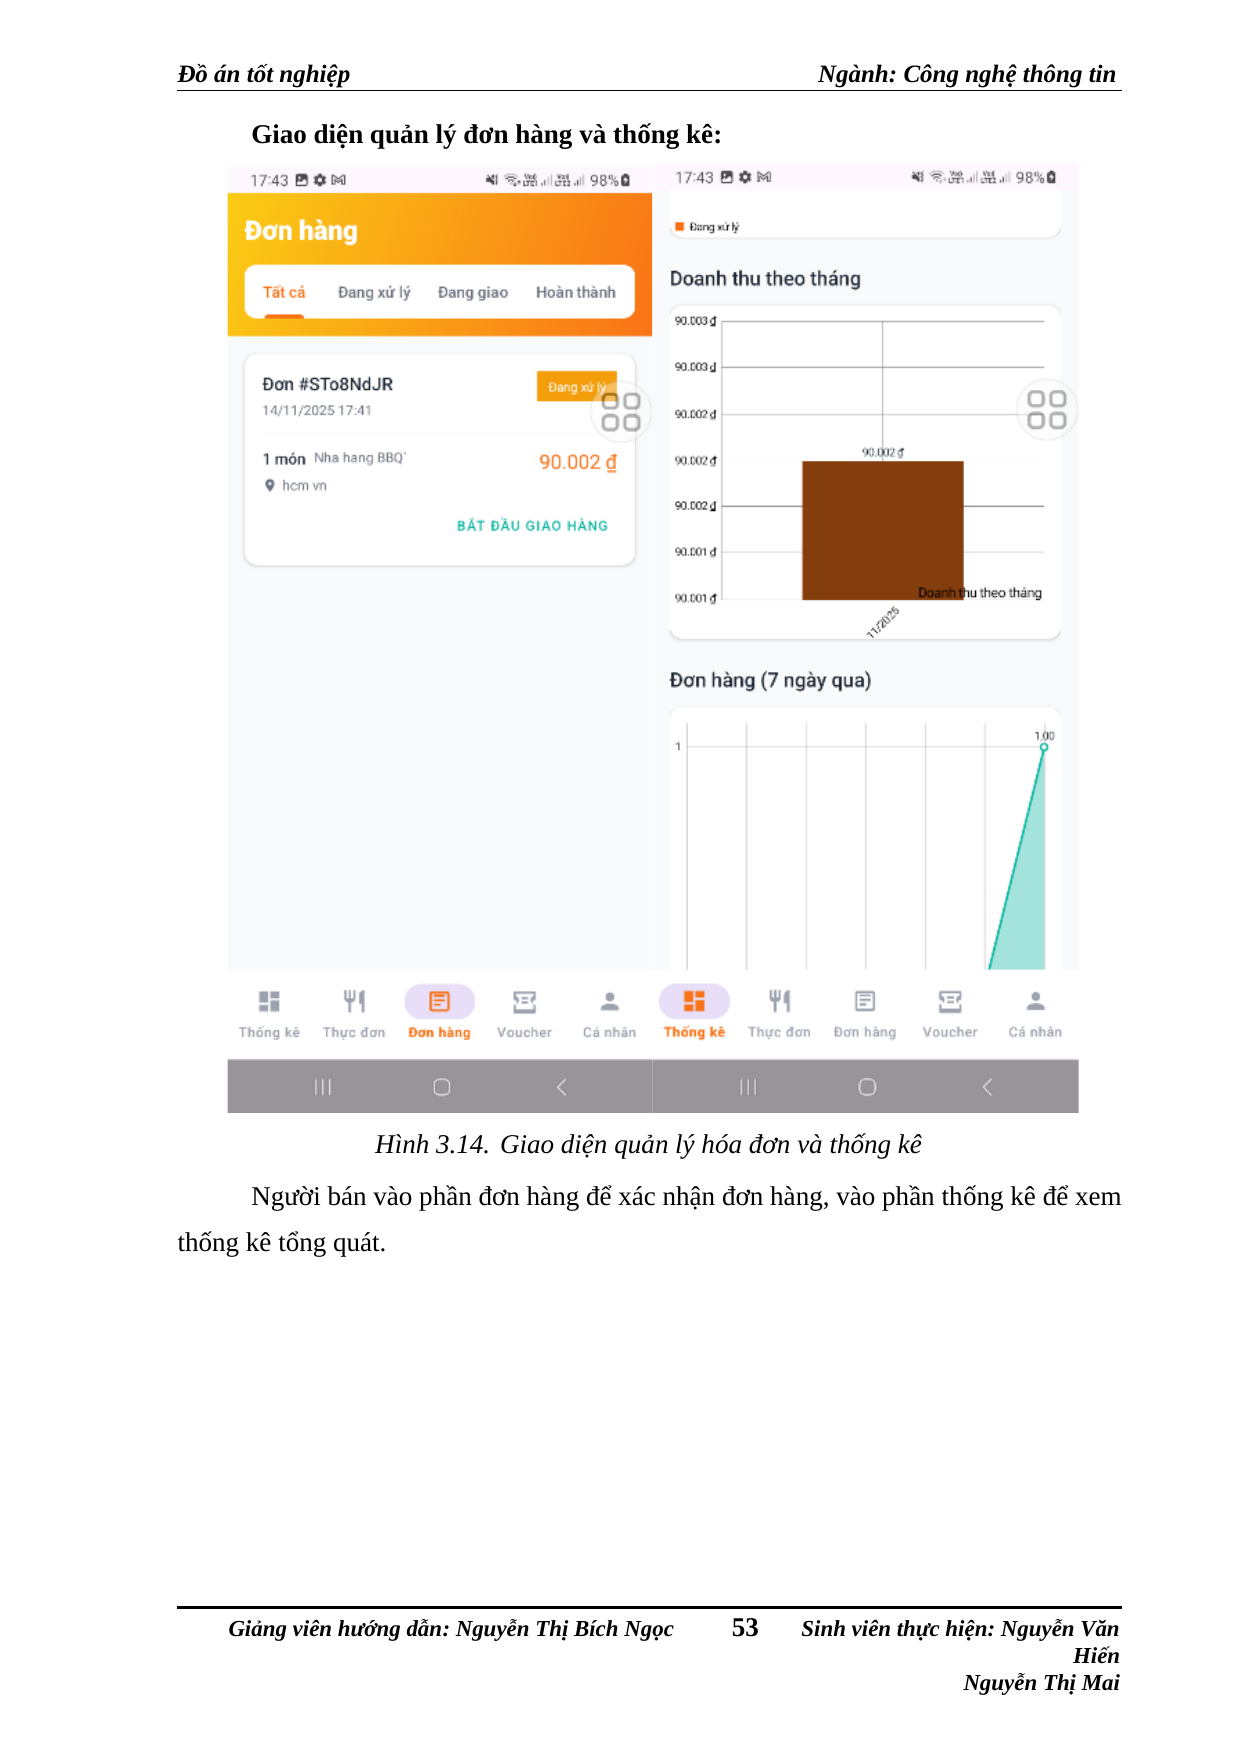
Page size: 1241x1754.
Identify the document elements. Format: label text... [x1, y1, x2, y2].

text Giao diện quản lý hóa đơn và thống kê [177, 1128, 1122, 1159]
text Giao diện quản lý đơn hàng và thống kê: [177, 118, 1122, 149]
text Người bán vào phần đơn hàng để xác nhận đơn hàng, vào phần thống kê để xem thống kê tổng quát. [177, 1180, 1122, 1258]
picture [227, 164, 1079, 1113]
